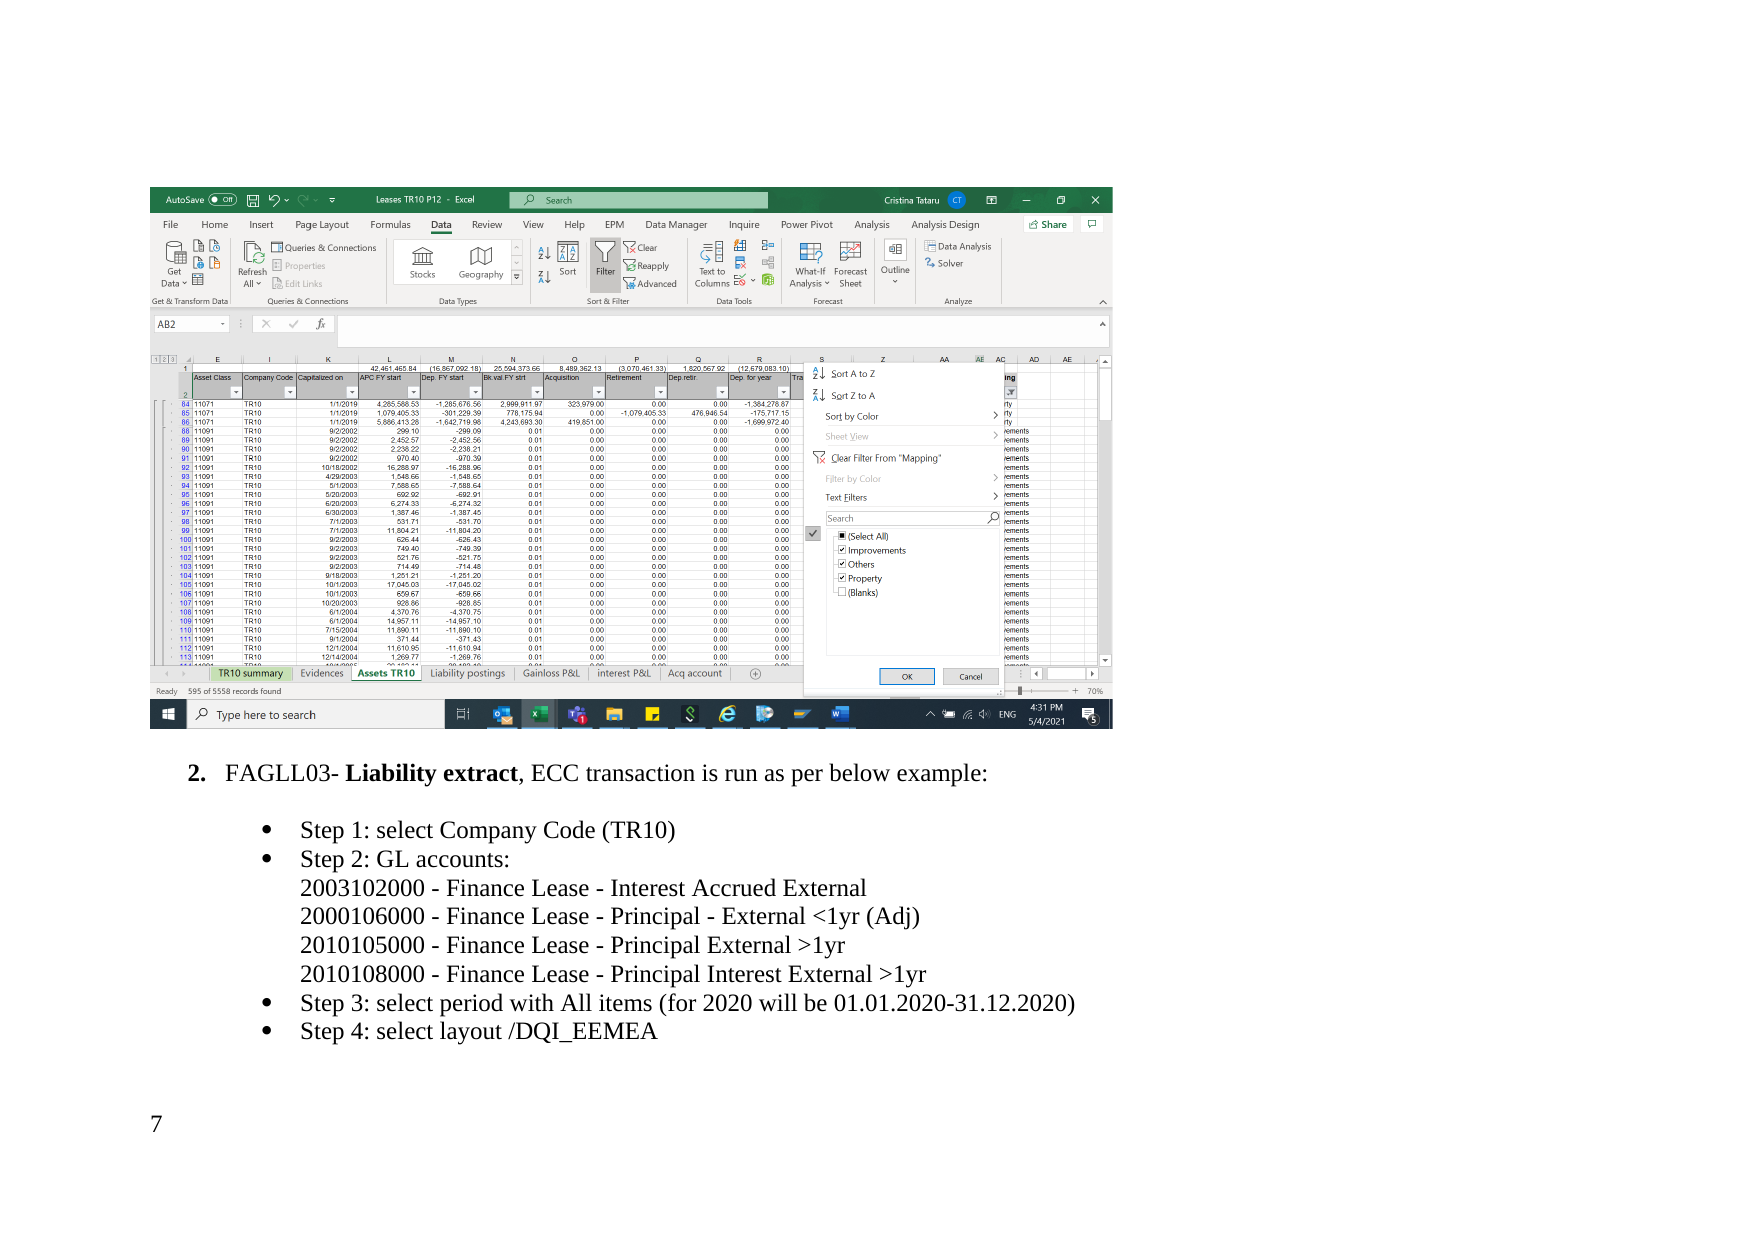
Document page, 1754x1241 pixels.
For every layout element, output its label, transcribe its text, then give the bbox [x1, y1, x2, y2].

list 2010108000 - Finance Lease - Principal Interest External >1yr [300, 959, 1604, 988]
list 2003102000 - Finance Lease - Interest Accrued External [300, 873, 1604, 901]
list Step 2: GL accounts: [262, 844, 1604, 873]
list Step 1: select Company Code (TR10) [262, 815, 1604, 844]
list Step 3: select period with All items (for 2020 will be 01.01.2020-31.12.2020) [262, 988, 1604, 1016]
list Step 4: select layout /DQI_EEMEA [262, 1016, 1604, 1045]
list 2010105000 - Finance Lease - Principal External >1yr [300, 930, 1604, 959]
list FAGLL03- Liability extract, ECC transaction is run as per below example: [187, 758, 1604, 786]
list 2000106000 - Finance Lease - Principal - External <1yr (Adj) [300, 901, 1604, 930]
picture [150, 187, 1113, 729]
